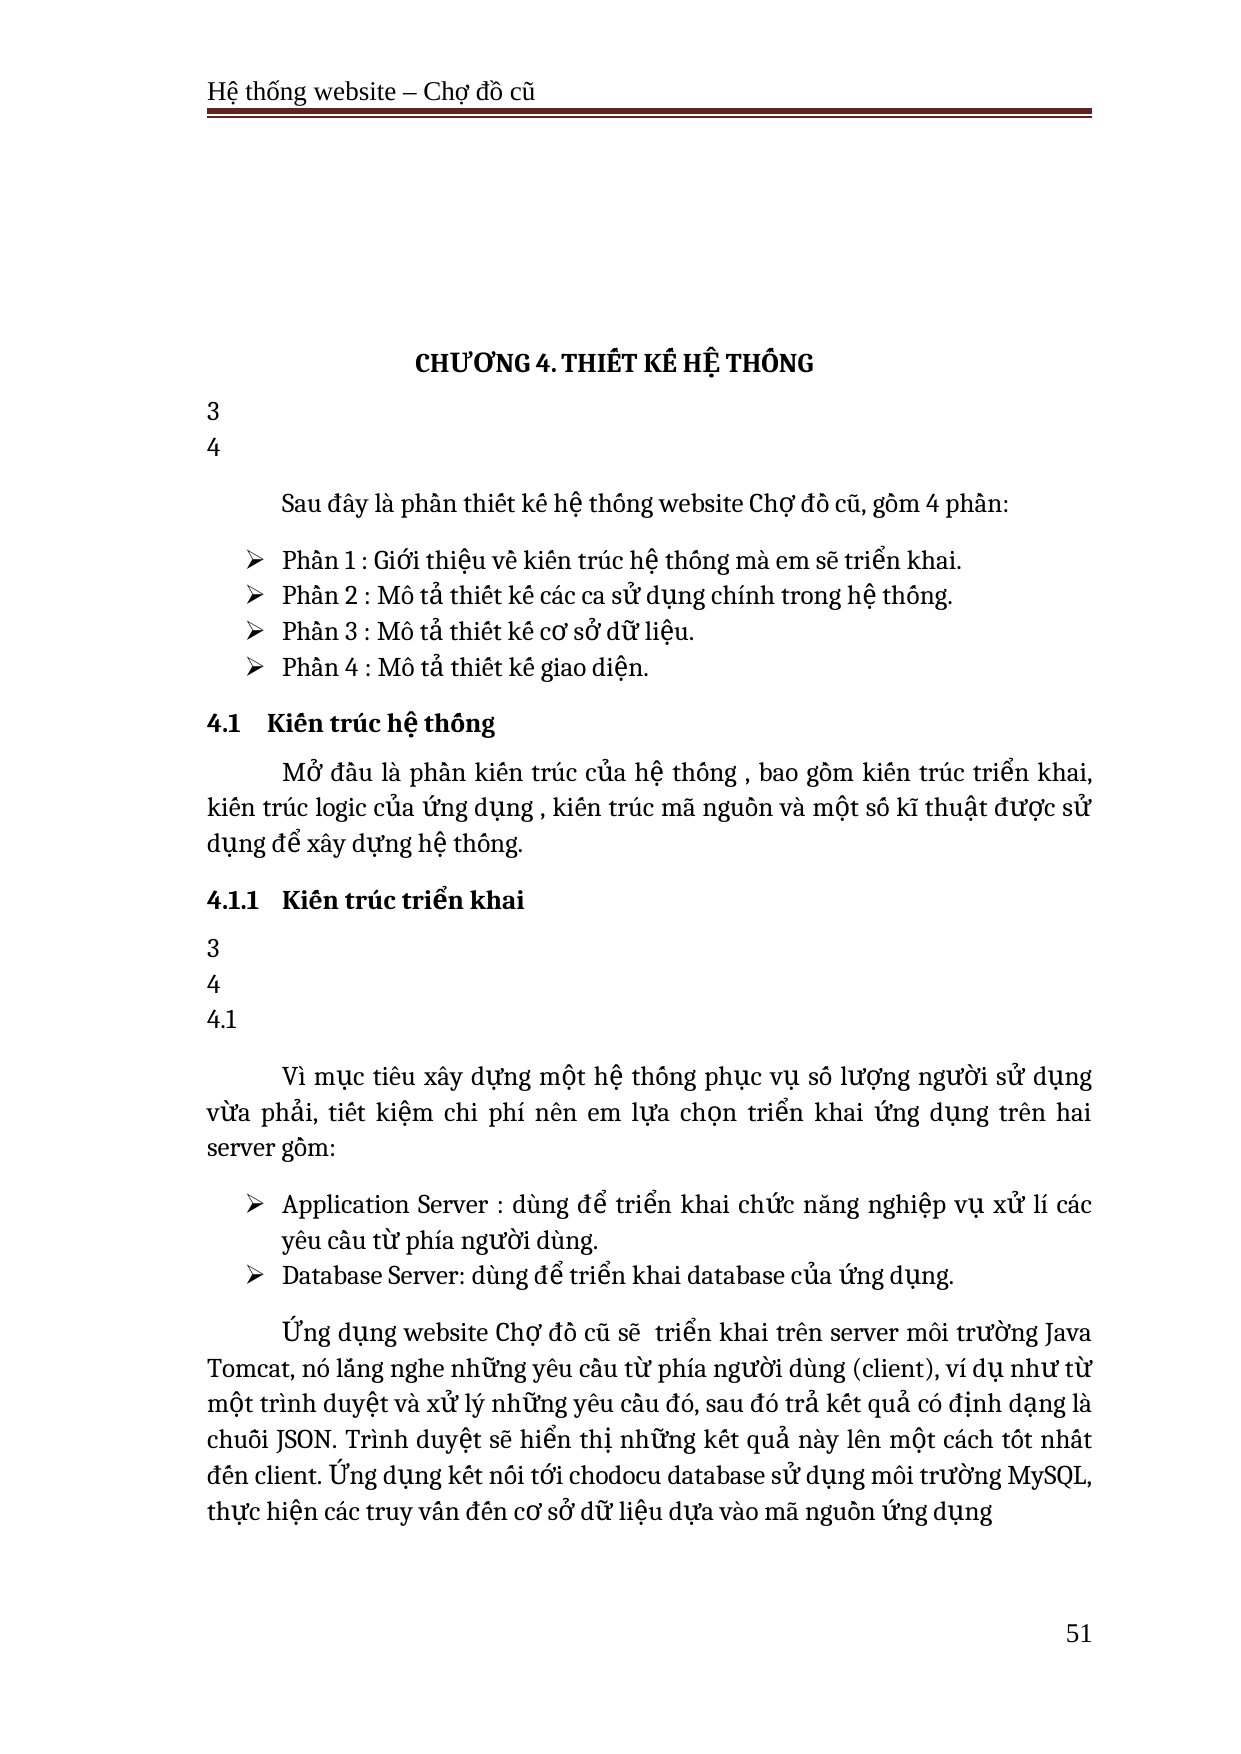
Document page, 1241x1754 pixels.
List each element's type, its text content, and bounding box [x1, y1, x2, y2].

list Phần 1 : Giới thiệu về kiến trúc hệ thống mà em sẽ triển khai. [244, 545, 1092, 576]
list Phần 2 : Mô tả thiết kế các ca sử dụng chính trong hệ thống. [244, 580, 1092, 612]
text Vì mục tiêu xây dựng một hệ thống phục vụ số lượng người sử dụng vừa phải, tiết kiệm chi phí nên em lựa chọn triển khai ứng dụng trên hai server gồm: [207, 1061, 1092, 1163]
subtitle Kiến trúc hệ thống [207, 708, 1092, 739]
subtitle THIẾT KẾ HỆ THỐNG [207, 348, 1092, 379]
list Database Server: dùng để triển khai database của ứng dụng. [244, 1260, 1092, 1292]
text Sau đây là phần thiết kế hệ thống website Chợ đồ cũ, gồm 4 phần: [207, 488, 1092, 519]
text Ứng dụng website Chợ đồ cũ sẽ triển khai trên server môi trường Java Tomcat, nó lắng nghe những yêu cầu từ phía người dùng (client), ví dụ như từ một trình duyệt và xử lý những yêu cầu đó, sau đó trả kết quả có định dạng là chuỗi JSON. Trình duyệt sẽ hiển thị những kết quả này lên một cách tốt nhất đến client. Ứng dụng kết nối tới chodocu database sử dụng môi trường MySQL, thực hiện các truy vấn đến cơ sở dữ liệu dựa vào mã nguồn ứng dụng [207, 1317, 1092, 1527]
list Phần 3 : Mô tả thiết kế cơ sở dữ liệu. [244, 616, 1092, 647]
subtitle Kiến trúc triển khai [207, 885, 1092, 916]
list Phần 4 : Mô tả thiết kế giao diện. [244, 652, 1092, 683]
text Mở đầu là phần kiến trúc của hệ thống , bao gồm kiến trúc triển khai, kiến trúc logic của ứng dụng , kiến trúc mã nguồn và một số kĩ thuật được sử dụng để xây dựng hệ thống. [207, 757, 1092, 859]
list Application Server : dùng để triển khai chức năng nghiệp vụ xử lí các yêu cầu từ phía người dùng. [244, 1189, 1092, 1256]
